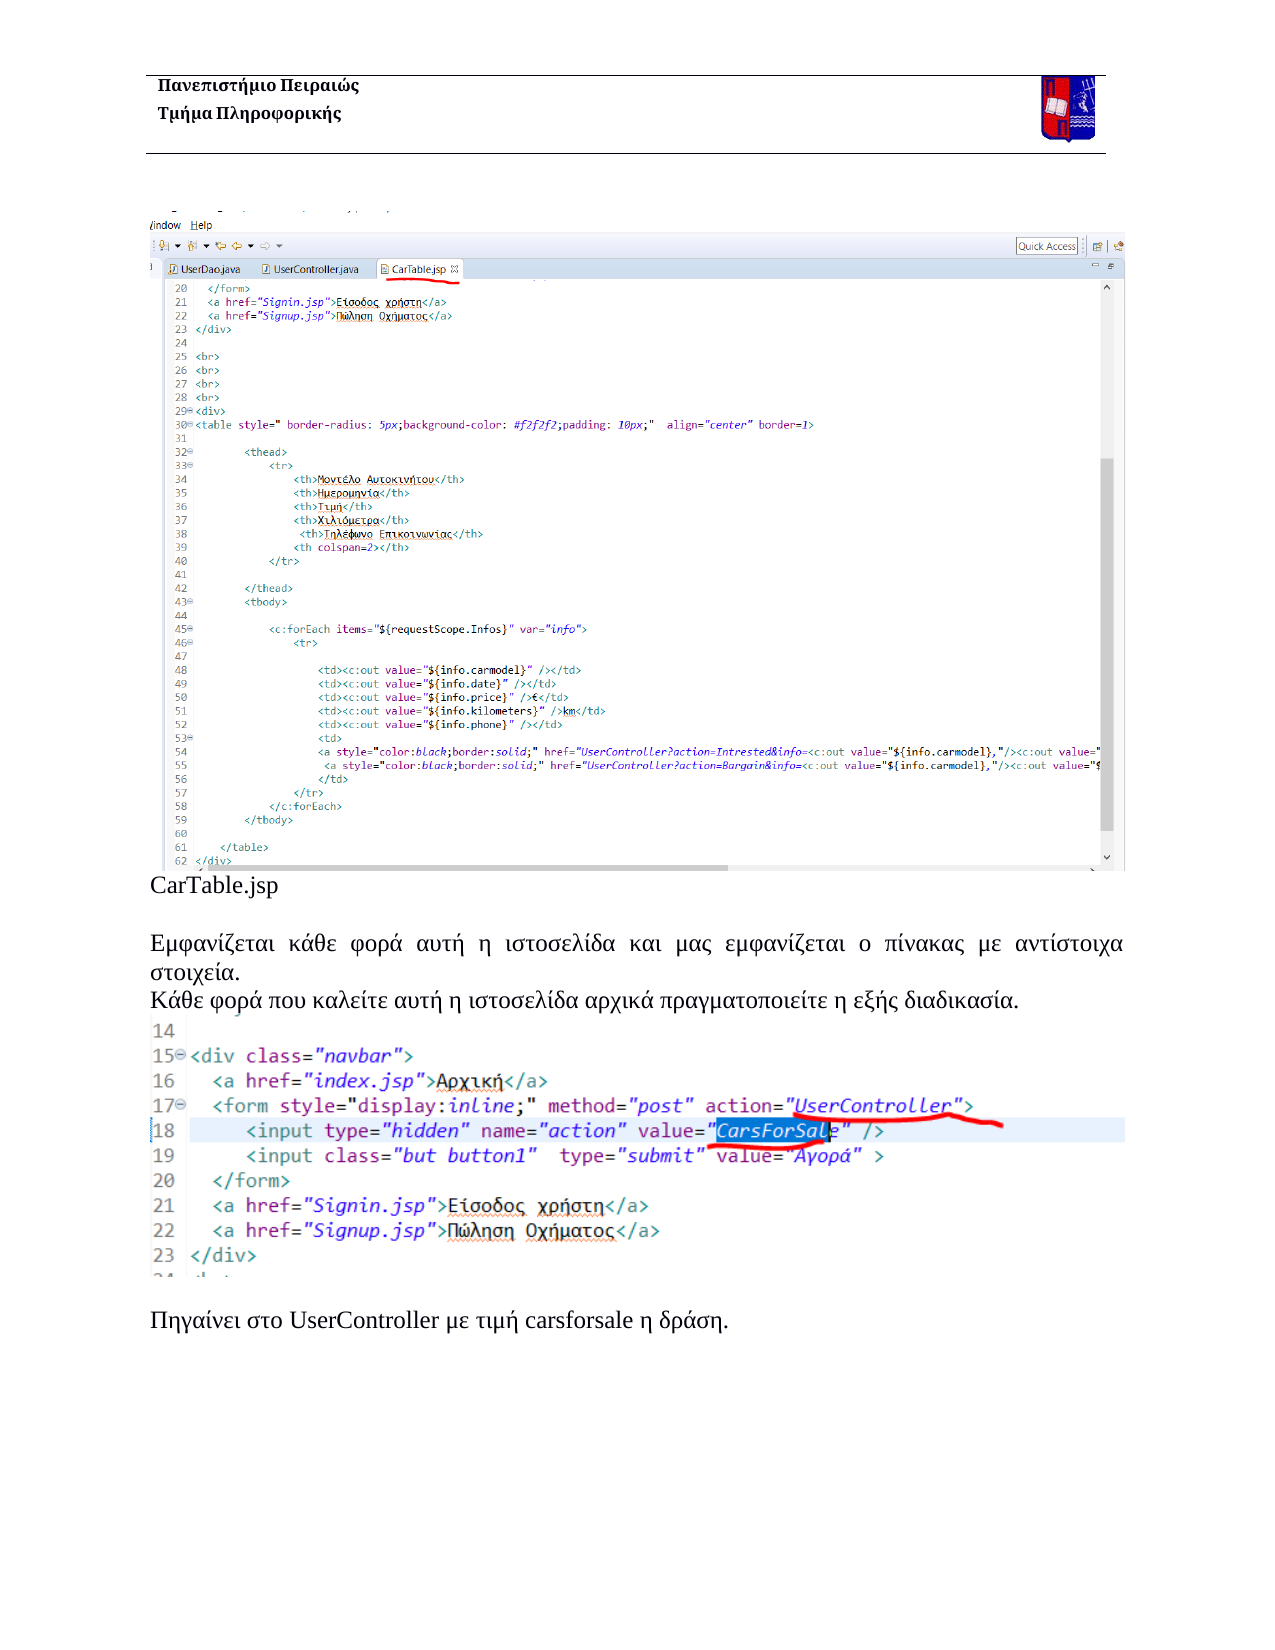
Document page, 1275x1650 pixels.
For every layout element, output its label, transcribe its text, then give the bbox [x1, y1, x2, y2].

picture [150, 1014, 1125, 1277]
text CarTable.jsp [150, 871, 1125, 899]
picture [150, 211, 1125, 871]
text Εμφανίζεται κάθε φορά αυτή η ιστοσελίδα και μας εμφανίζεται ο πίνακας με αντίστοιχα στοιχεία. [150, 928, 1125, 986]
text Πηγαίνει στο UserController με τιμή carsforsale η δράση. [150, 1305, 1125, 1334]
text Κάθε φορά που καλείτε αυτή η ιστοσελίδα αρχικά πραγματοποιείτε η εξής διαδικασία. [150, 986, 1125, 1014]
picture [1041, 76, 1095, 143]
